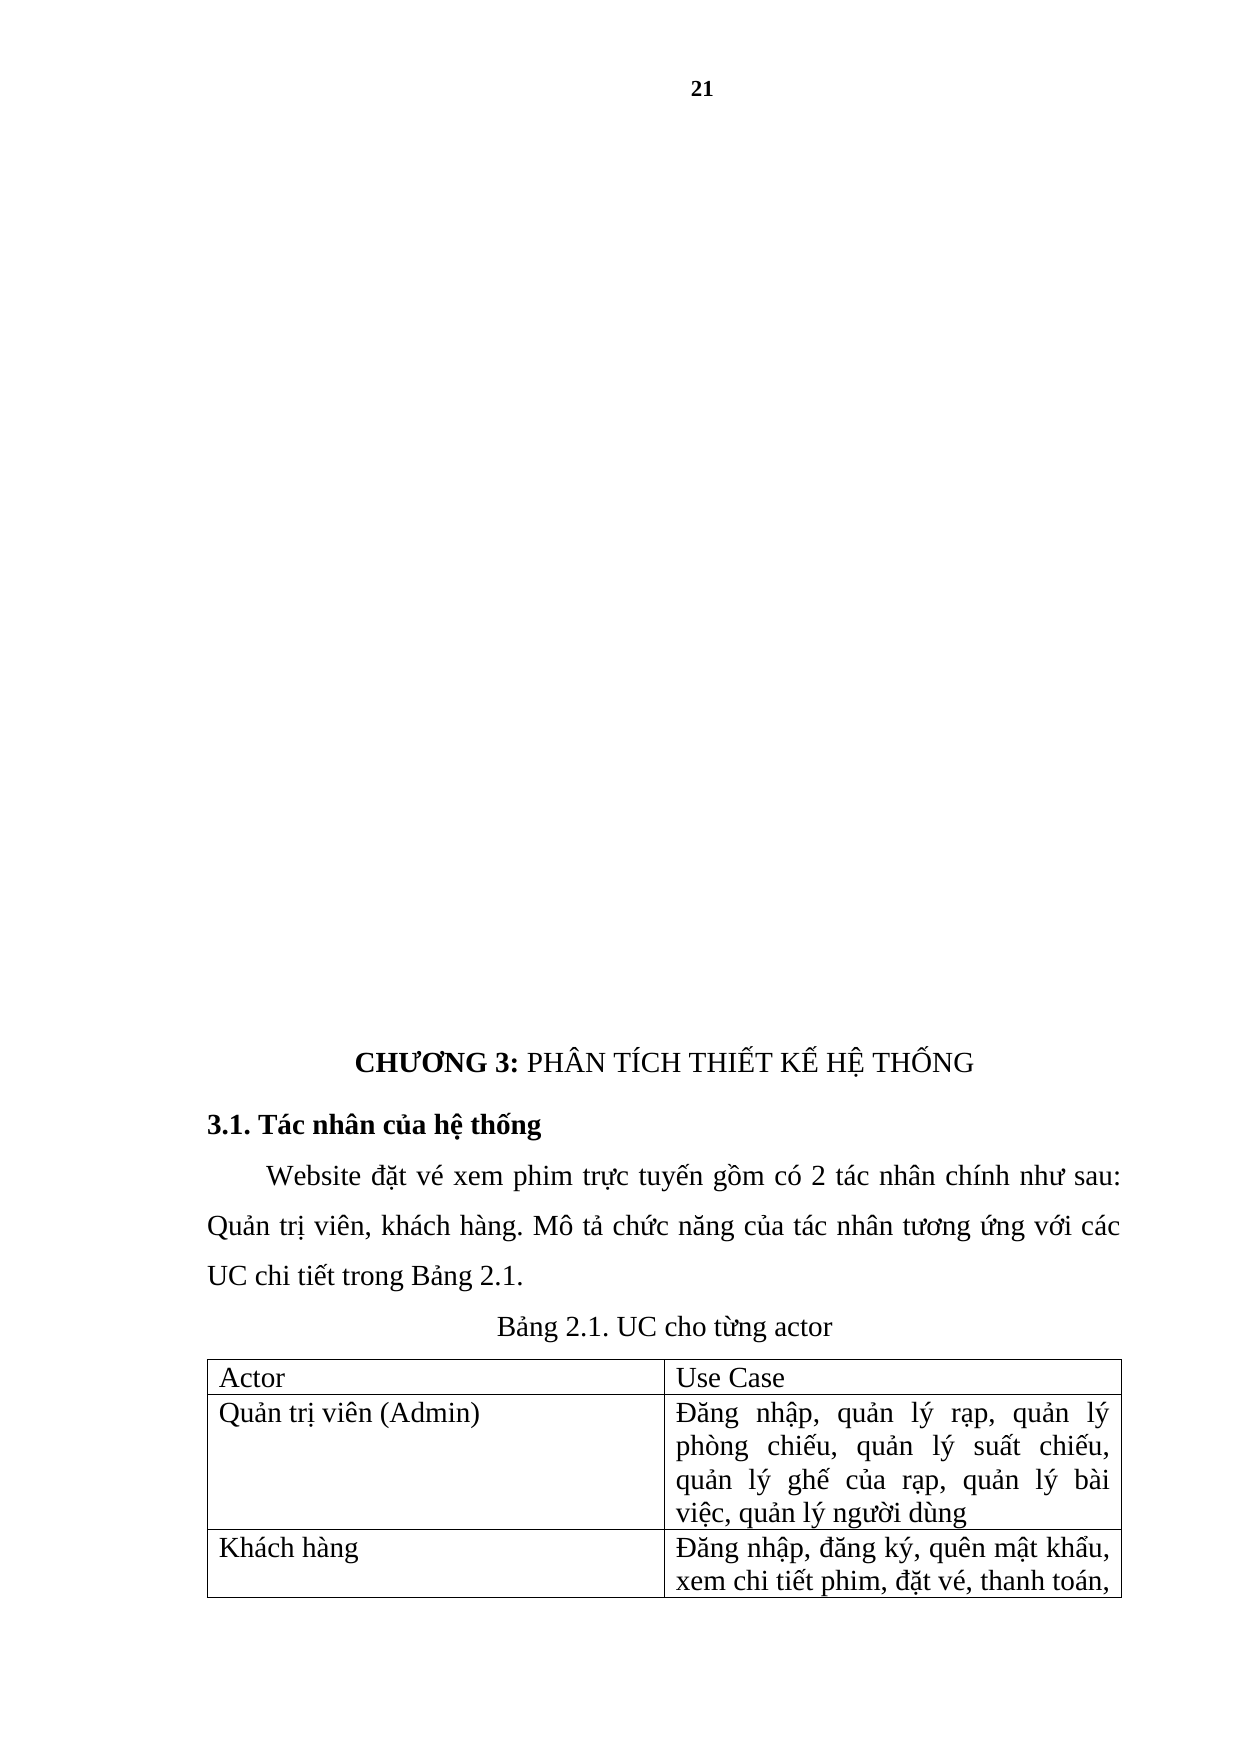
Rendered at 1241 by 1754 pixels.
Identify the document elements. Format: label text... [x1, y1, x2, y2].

text Bảng 2.1. UC cho từng actor [207, 1309, 1122, 1342]
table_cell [665, 1530, 1121, 1597]
table_header Use Case [665, 1360, 1121, 1394]
subtitle Tác nhân của hệ thống [207, 1107, 1122, 1141]
table_cell Khách hàng [208, 1530, 664, 1597]
subtitle PHÂN TÍCH THIẾT KẾ HỆ THỐNG [207, 1045, 1122, 1078]
table_cell Đăng nhập, quản lý rạp, quản lý phòng chiếu, quản lý suất chiếu, quản lý ghế của rạp, quản lý bài việc, quản lý người dùng [665, 1395, 1121, 1529]
table_cell Quản trị viên (Admin) [208, 1395, 664, 1529]
table_header Actor [208, 1360, 664, 1394]
text Website đặt vé xem phim trực tuyến gồm có 2 tác nhân chính như sau: Quản trị viên, khách hàng. Mô tả chức năng của tác nhân tương ứng với các UC chi tiết trong Bảng 2.1. [207, 1158, 1122, 1292]
